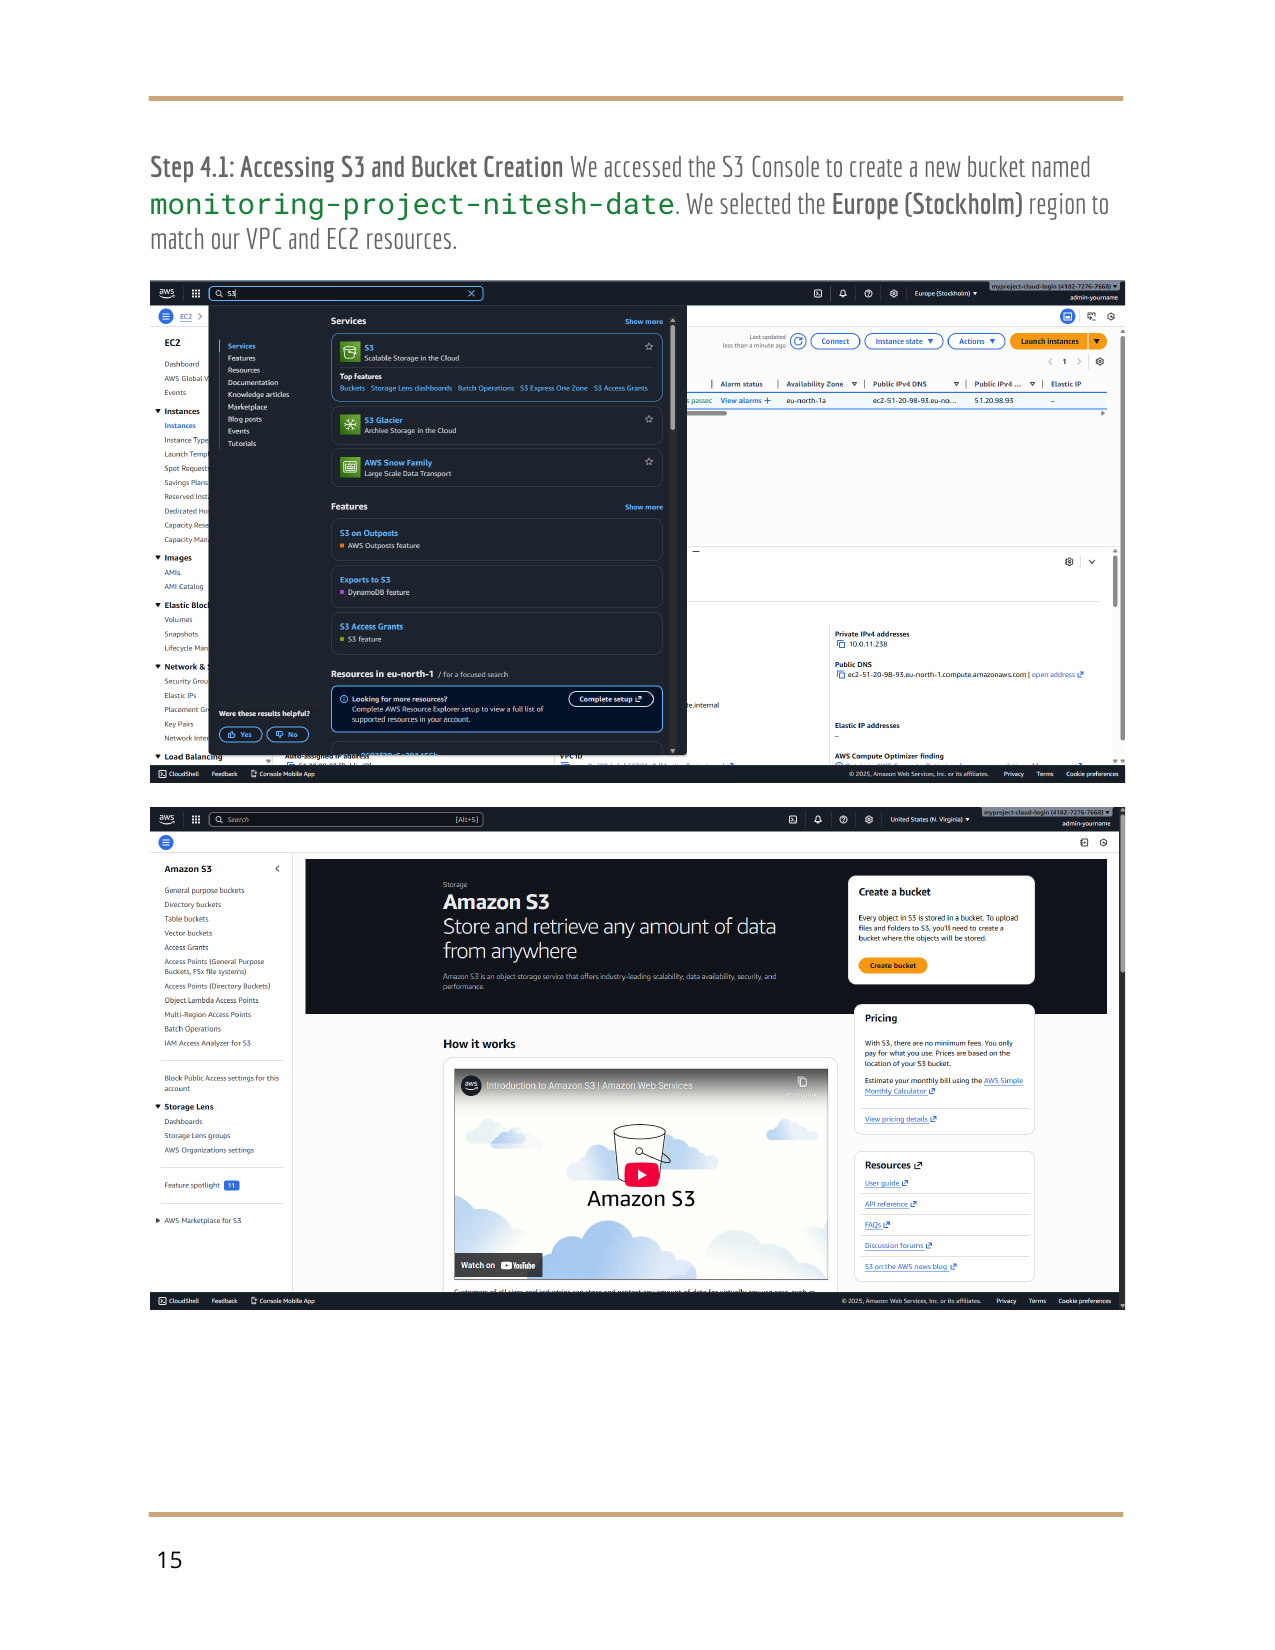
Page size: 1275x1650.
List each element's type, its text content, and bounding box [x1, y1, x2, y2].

picture [150, 280, 1125, 783]
picture [150, 807, 1125, 1310]
picture [148, 1512, 1124, 1517]
text Step 4.1: Accessing S3 and Bucket Creation We accessed the S3 Console to create a new bucket named monitoring-project-nitesh-date. We selected the Europe (Stockholm) region to match our VPC and EC2 resources. [150, 150, 1125, 256]
picture [148, 96, 1124, 101]
